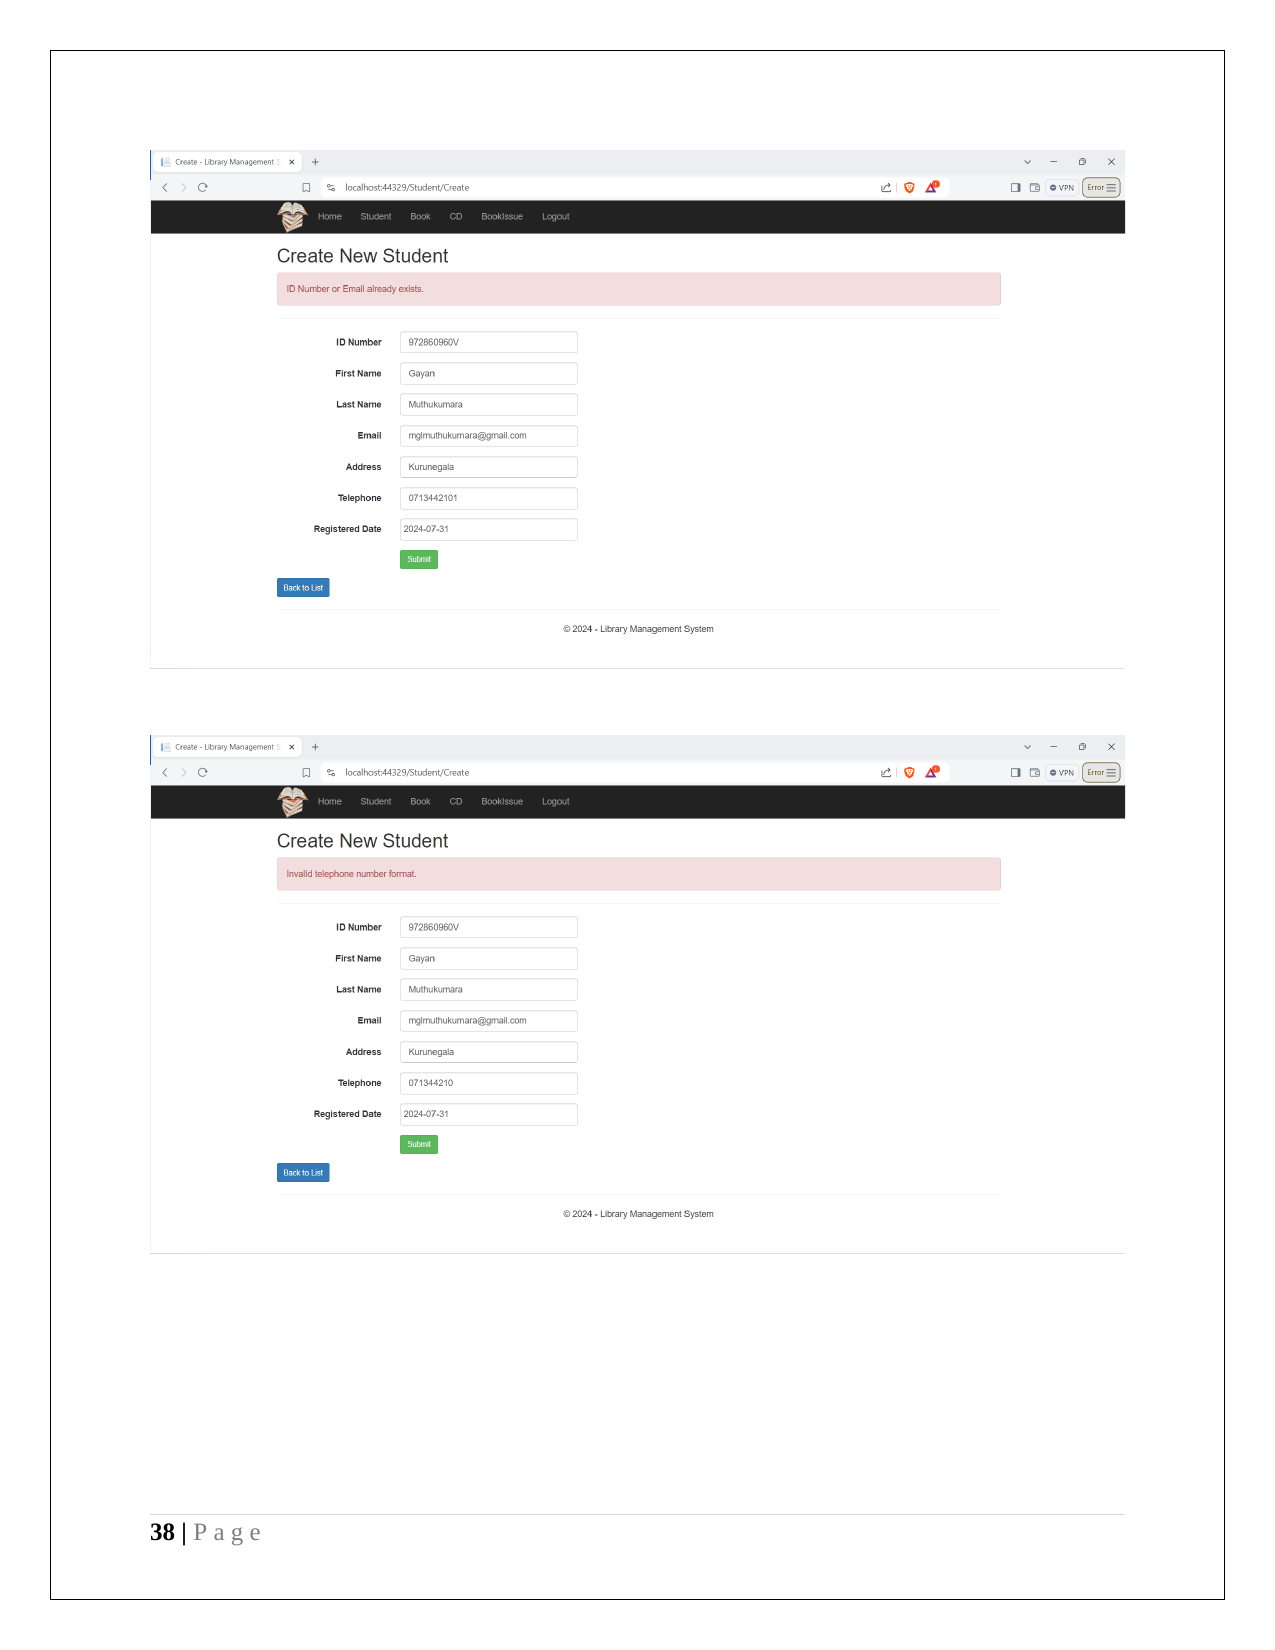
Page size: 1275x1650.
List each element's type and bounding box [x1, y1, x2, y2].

picture [150, 735, 1125, 1254]
picture [150, 150, 1125, 669]
